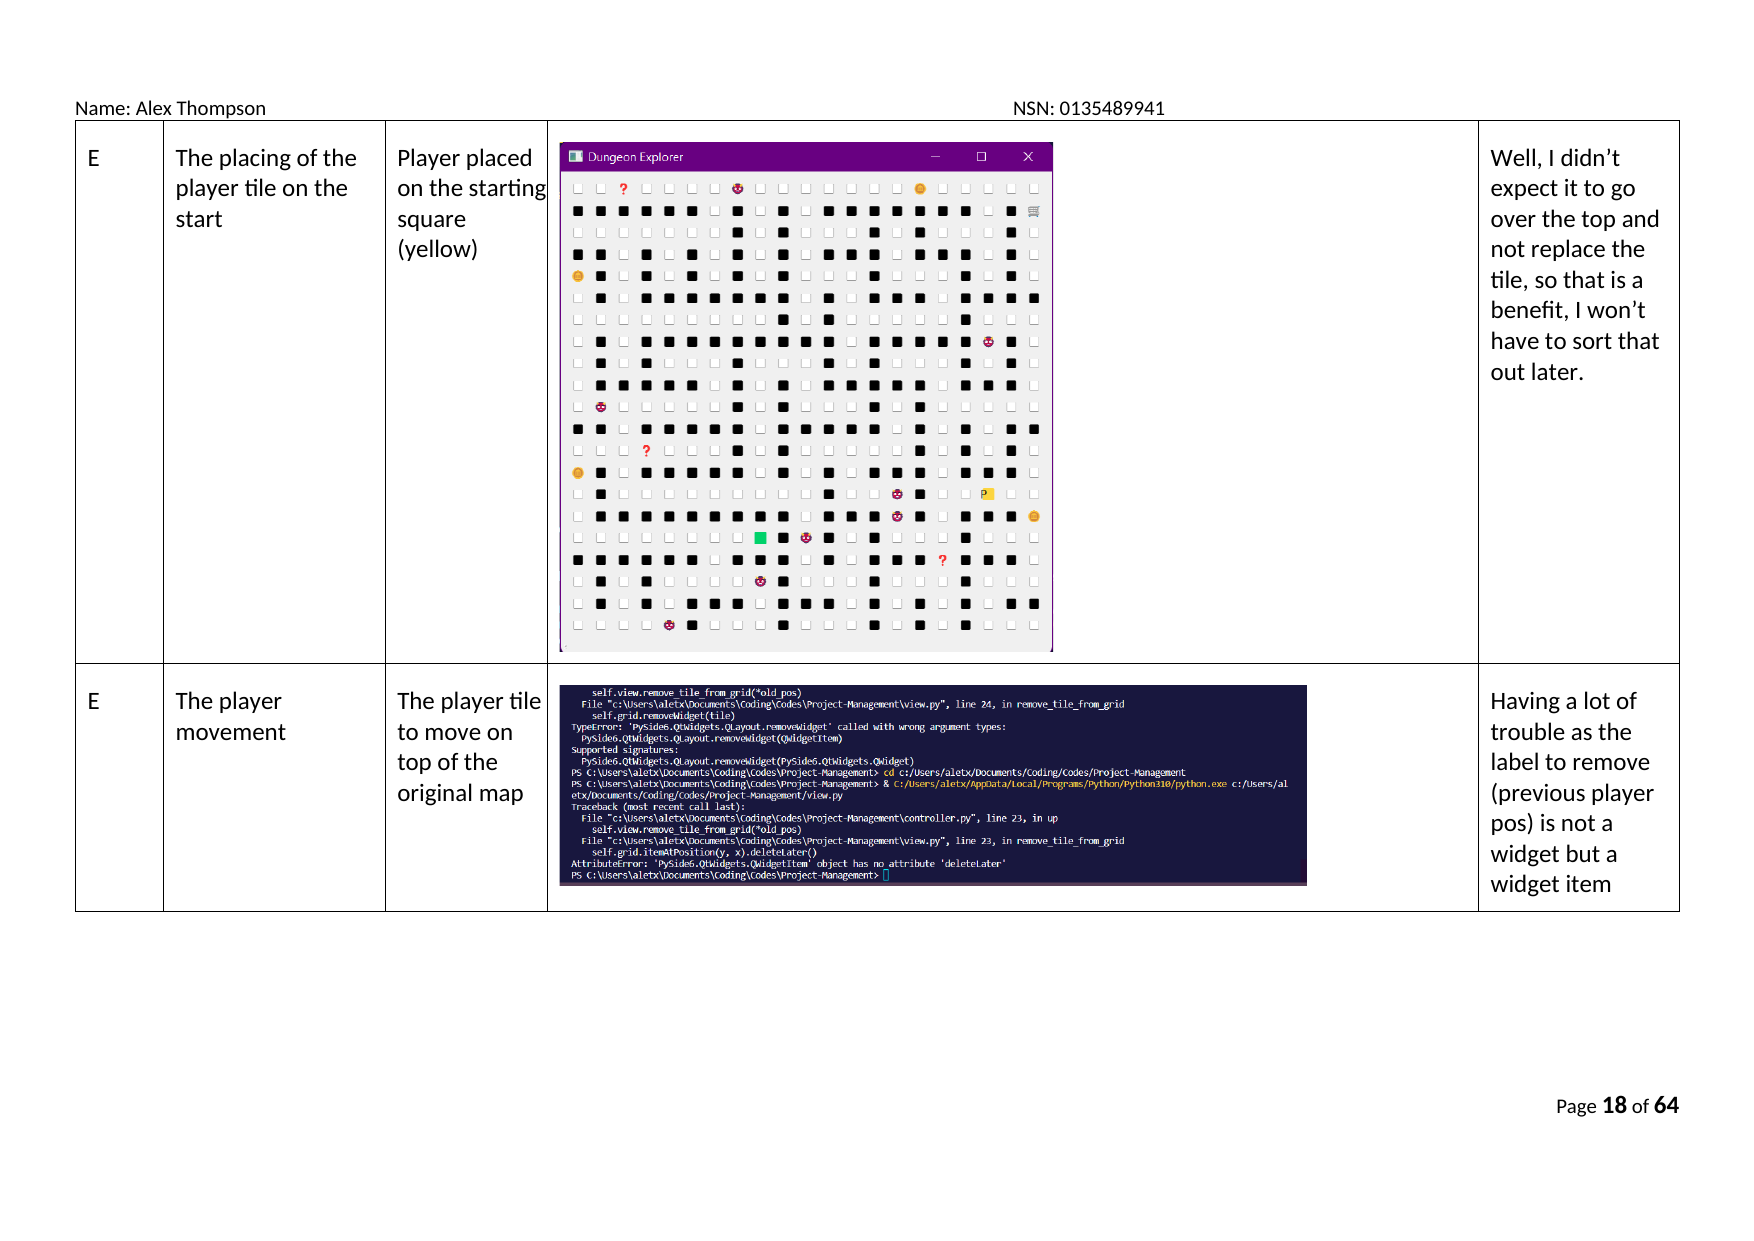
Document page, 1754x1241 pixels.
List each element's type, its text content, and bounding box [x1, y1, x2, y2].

table_cell [548, 121, 1478, 663]
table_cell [386, 664, 547, 911]
table_cell The placing of the player tile on the start [164, 121, 385, 663]
table_cell The player movement [164, 664, 385, 911]
table_cell E [76, 121, 163, 663]
picture [559, 142, 1054, 652]
table_cell Well, I didn’t expect it to go over the top and not replace the tile, so that is a benefit, I won’t have to sort that out later. [1479, 121, 1679, 663]
table_cell E [76, 664, 163, 911]
table_cell Having a lot of trouble as the label to remove (previous player pos) is not a widget but a widget item [1479, 664, 1679, 911]
table_cell [548, 664, 1478, 911]
picture [559, 685, 1307, 886]
table_cell Player placed on the starting square (yellow) [386, 121, 547, 663]
